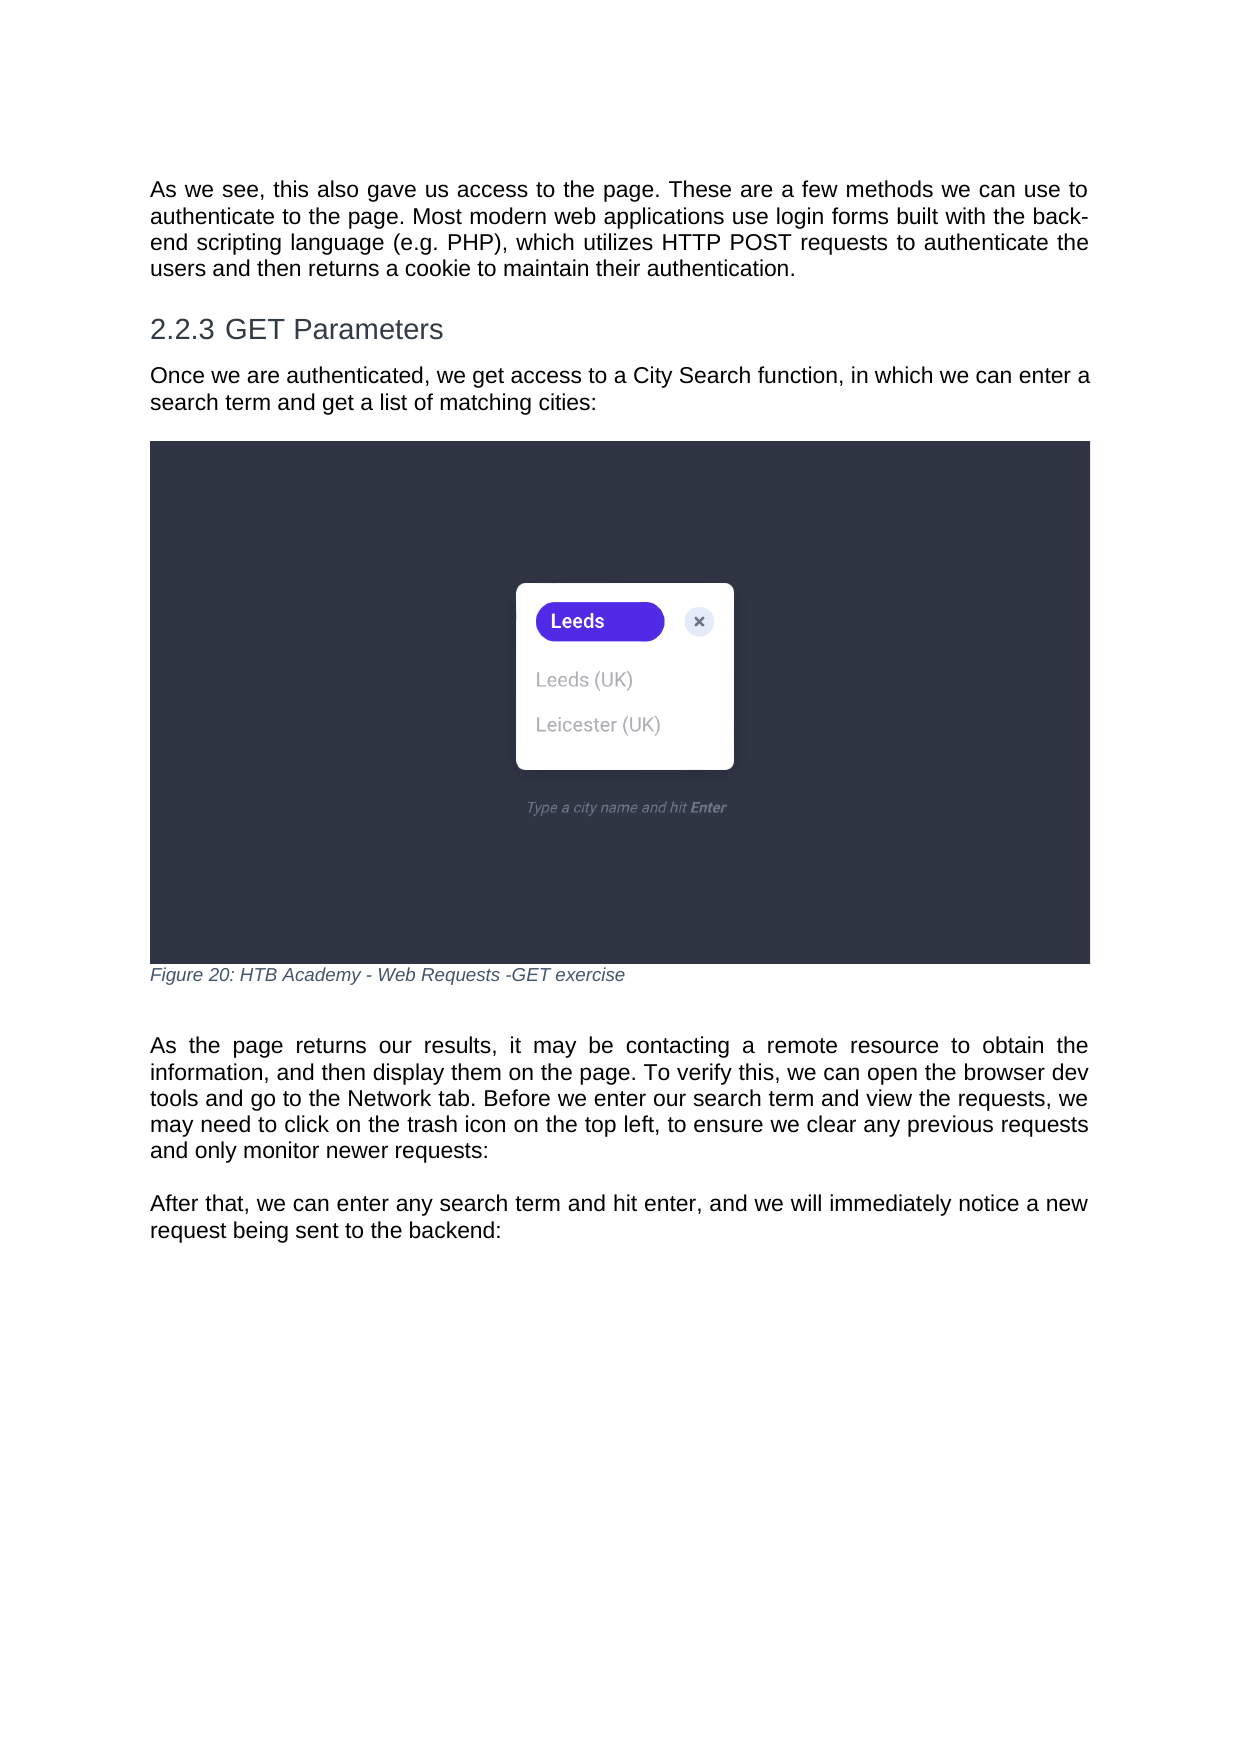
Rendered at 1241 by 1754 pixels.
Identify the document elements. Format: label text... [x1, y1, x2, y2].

text As the page returns our results, it may be contacting a remote resource to obtain the information, and then display them on the page. To verify this, we can open the browser dev tools and go to the Network tab. Before we enter our search term and view the requests, we may need to click on the trash icon on the top left, to ensure we clear any previous requests and only monitor newer requests: [150, 1032, 1090, 1164]
text As we see, this also gave us access to the page. These are a few methods we can use to authenticate to the page. Most modern web applications use login forms built with the back-end scripting language (e.g. PHP), which utilizes HTTP POST requests to authenticate the users and then returns a cookie to maintain their authentication. [150, 176, 1090, 282]
text Figure : HTB Academy - Web Requests -GET exercise [150, 964, 1090, 985]
text After that, we can enter any search term and hit enter, and we will immediately notice a new request being sent to the backend: [150, 1190, 1090, 1243]
picture [150, 441, 1091, 964]
text Once we are authenticated, we get access to a City Search function, in which we can enter a search term and get a list of matching cities: [150, 362, 1090, 415]
subtitle GET Parameters [150, 312, 1090, 346]
